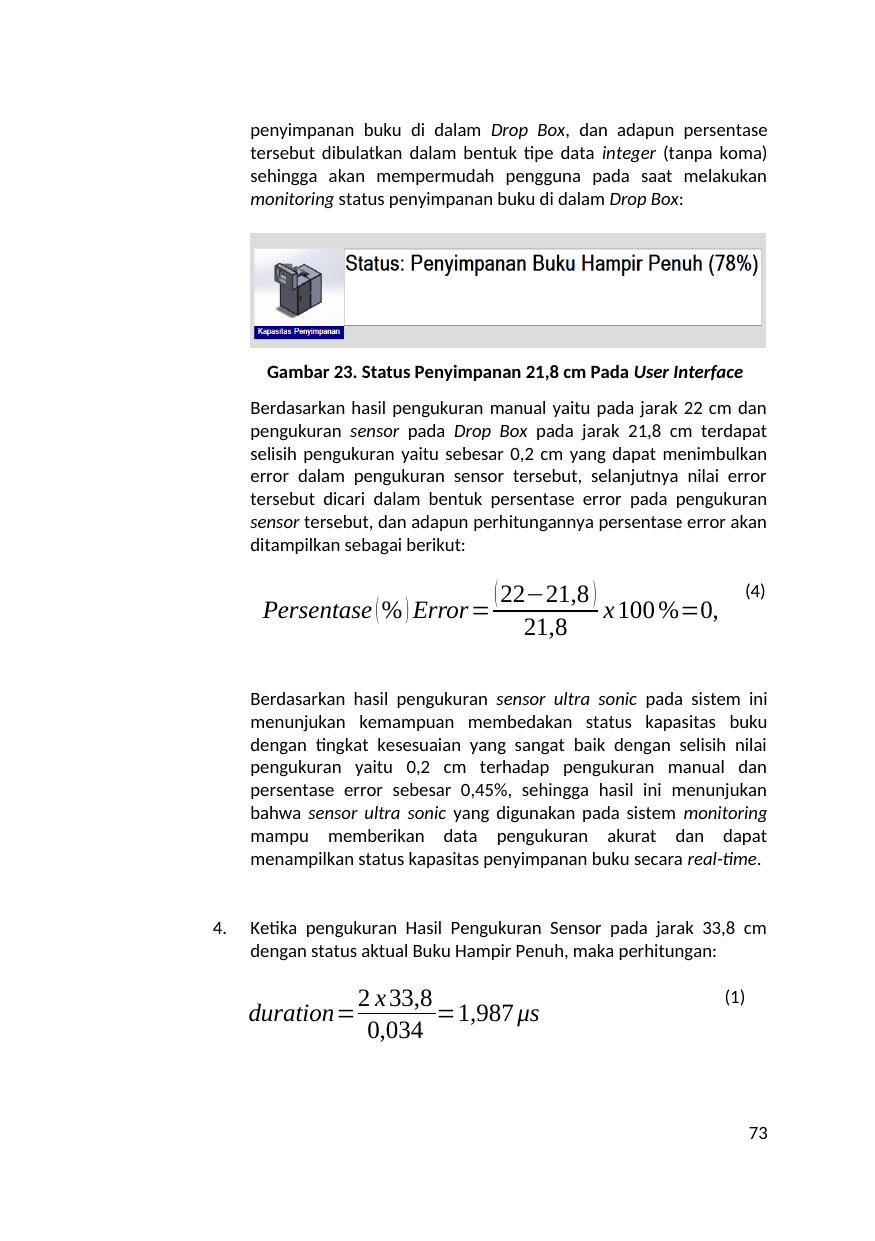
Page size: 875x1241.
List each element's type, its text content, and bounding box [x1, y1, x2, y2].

list Berdasarkan hasil pengukuran sensor ultra sonic pada sistem ini menunjukan kemampuan membedakan status kapasitas buku dengan tingkat kesesuaian yang sangat baik dengan selisih nilai pengukuran yaitu 0,2 cm terhadap pengukuran manual dan persentase error sebesar 0,45%, sehingga hasil ini menunjukan bahwa sensor ultra sonic yang digunakan pada sistem monitoring mampu memberikan data pengukuran akurat dan dapat menampilkan status kapasitas penyimpanan buku secara real-time. [250, 687, 768, 870]
list Berdasarkan hasil pengukuran manual yaitu pada jarak 22 cm dan pengukuran sensor pada Drop Box pada jarak 21,8 cm terdapat selisih pengukuran yaitu sebesar 0,2 cm yang dapat menimbulkan error dalam pengukuran sensor tersebut, selanjutnya nilai error tersebut dicari dalam bentuk persentase error pada pengukuran sensor tersebut, dan adapun perhitungannya persentase error akan ditampilkan sebagai berikut: [250, 396, 768, 556]
text Gambar 23. Status Penyimpanan 21,8 cm Pada User Interface [147, 360, 768, 383]
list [250, 118, 768, 210]
list Ketika pengukuran Hasil Pengukuran Sensor pada jarak 33,8 cm dengan status aktual Buku Hampir Penuh, maka perhitungan: [213, 916, 768, 962]
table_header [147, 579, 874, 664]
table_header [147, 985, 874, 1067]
picture [250, 233, 766, 348]
